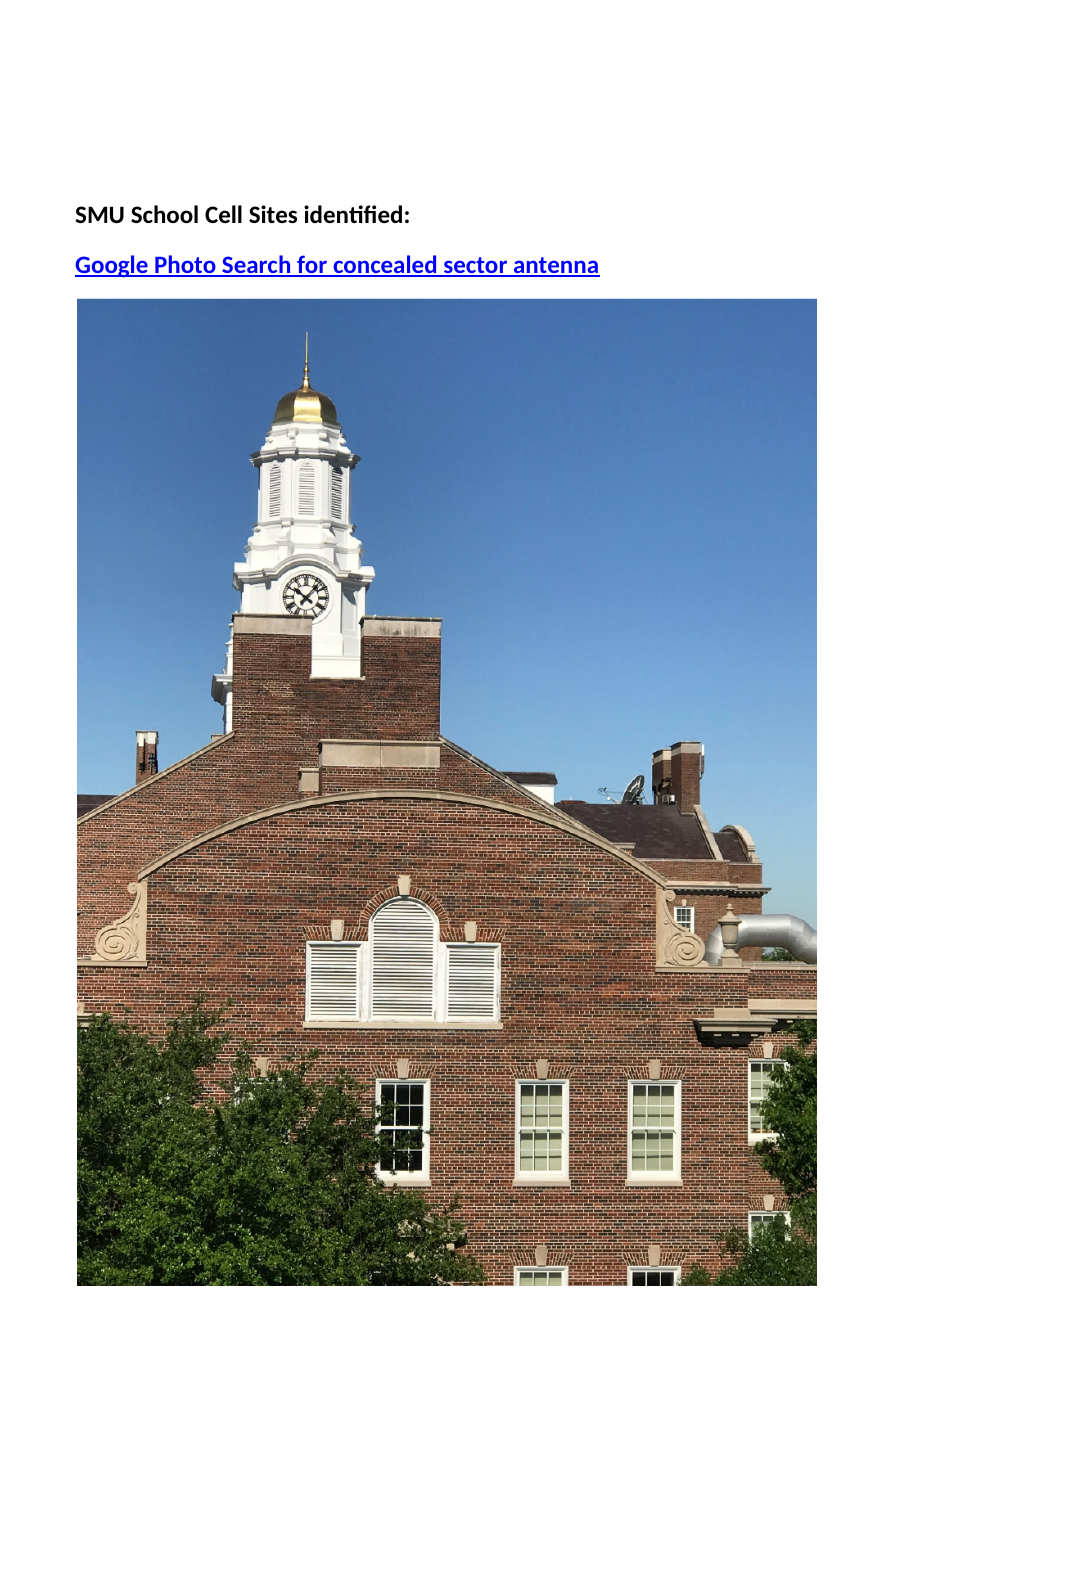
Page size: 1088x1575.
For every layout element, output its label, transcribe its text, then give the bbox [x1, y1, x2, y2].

picture [77, 300, 817, 1285]
text SMU School Cell Sites identified: [75, 199, 1062, 230]
text Google Photo Search for concealed sector antenna [75, 249, 1062, 280]
